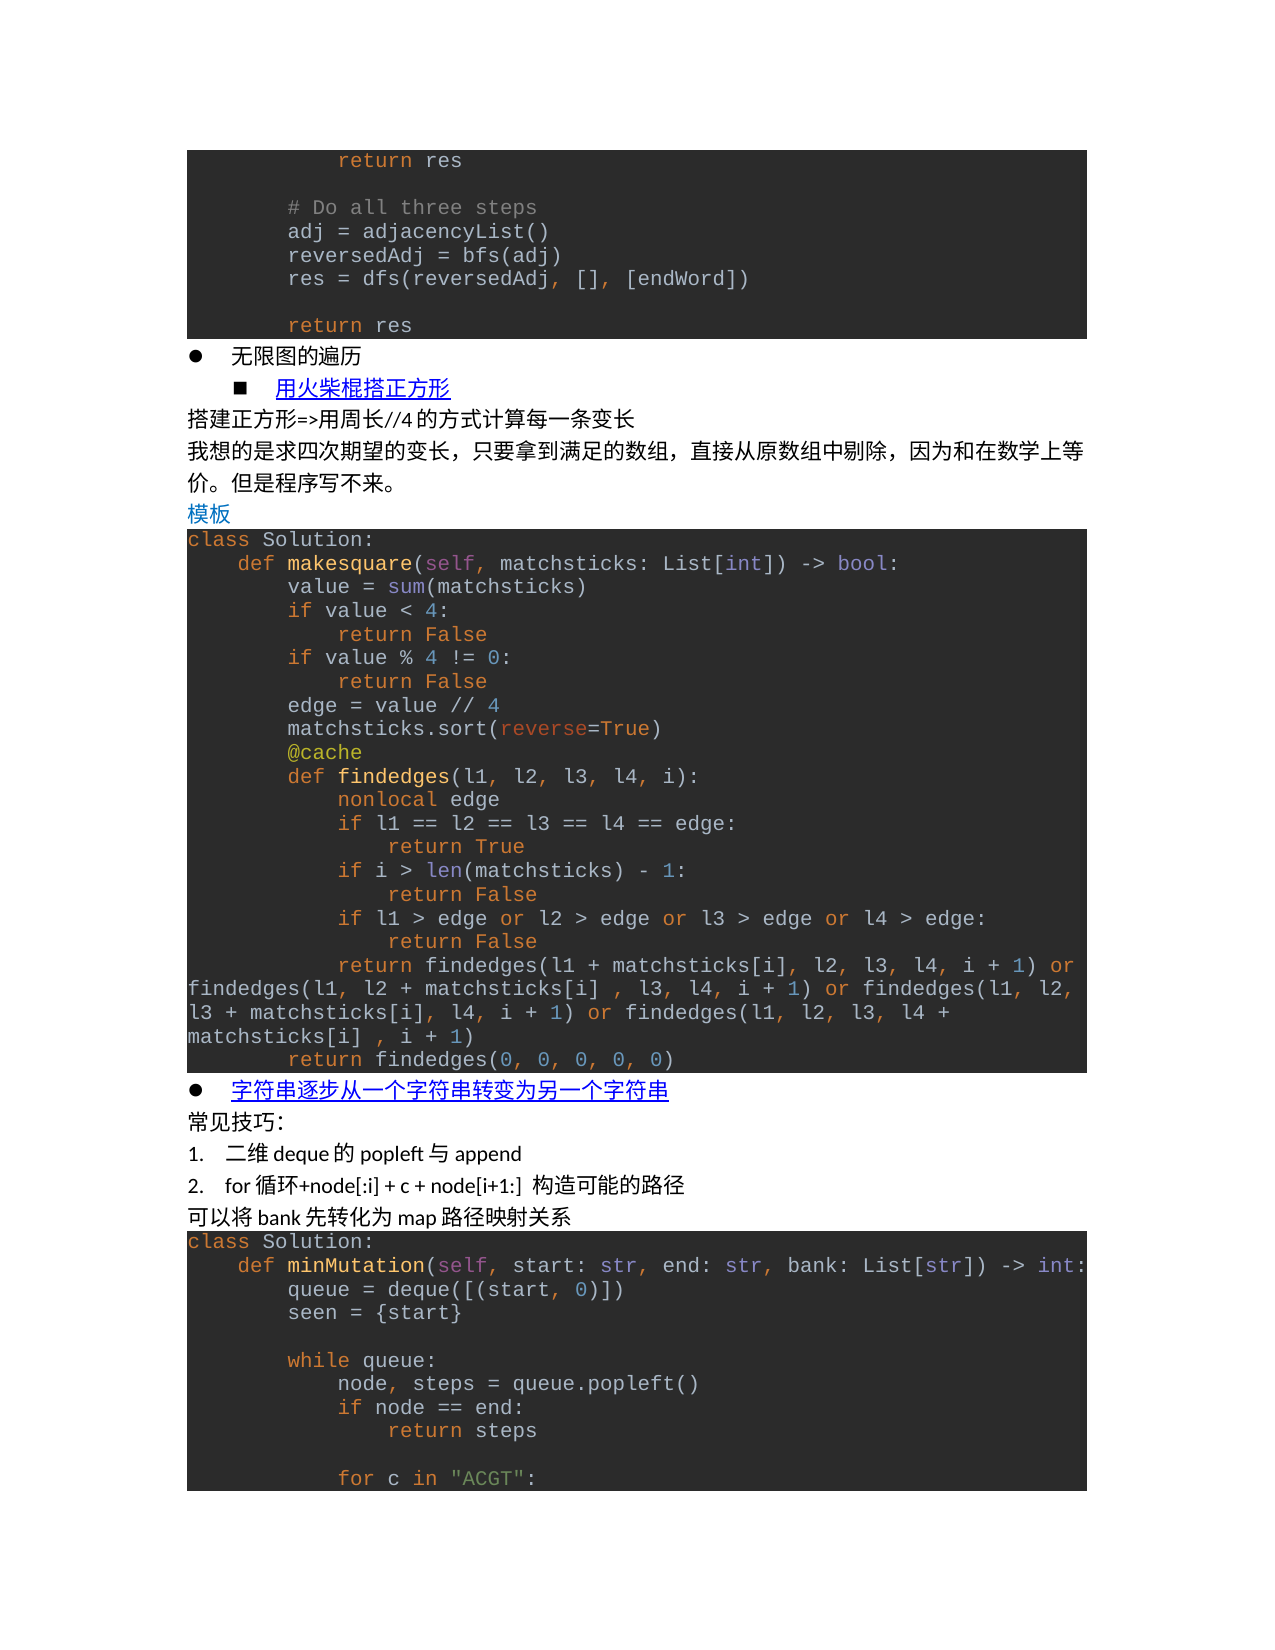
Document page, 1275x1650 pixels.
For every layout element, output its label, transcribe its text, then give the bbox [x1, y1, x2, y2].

list 无限图的遍历 [187, 339, 1087, 371]
text 模板 [187, 497, 1087, 529]
list 用火柴棍搭正方形 [232, 371, 1087, 402]
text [187, 1231, 1087, 1491]
list 字符串逐步从一个字符串转变为另一个字符串 [187, 1073, 1087, 1105]
list for循环+node[:i] + c + node[i+1:] 构造可能的路径 [187, 1168, 1087, 1200]
text class Solution: def makesquare(self, matchsticks: List[int]) -> bool: value = sum(matchsticks) if value < 4: return False if value % 4 != 0: return False edge = value // 4 matchsticks.sort(reverse=True) @cache def findedges(l1, l2, l3, l4, i): nonlocal edge if l1 == l2 == l3 == l4 == edge: return True if i > len(matchsticks) - 1: return False if l1 > edge or l2 > edge or l3 > edge or l4 > edge: return False return findedges(l1 + matchsticks[i], l2, l3, l4, i + 1) or findedges(l1, l2 + matchsticks[i] , l3, l4, i + 1) or findedges(l1, l2, l3 + matchsticks[i], l4, i + 1) or findedges(l1, l2, l3, l4 + matchsticks[i] , i + 1) return findedges(0, 0, 0, 0, 0) [187, 529, 1087, 1073]
text 我想的是求四次期望的变长，只要拿到满足的数组，直接从原数组中剔除，因为和在数学上等价。但是程序写不来。 [187, 434, 1087, 497]
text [187, 150, 1087, 339]
text 可以将bank先转化为map路径映射关系 [187, 1200, 1087, 1231]
text 搭建正方形=>用周长//4的方式计算每一条变长 [187, 402, 1087, 434]
list 二维deque的popleft与append [187, 1136, 1087, 1168]
text 常见技巧： [187, 1105, 1087, 1136]
